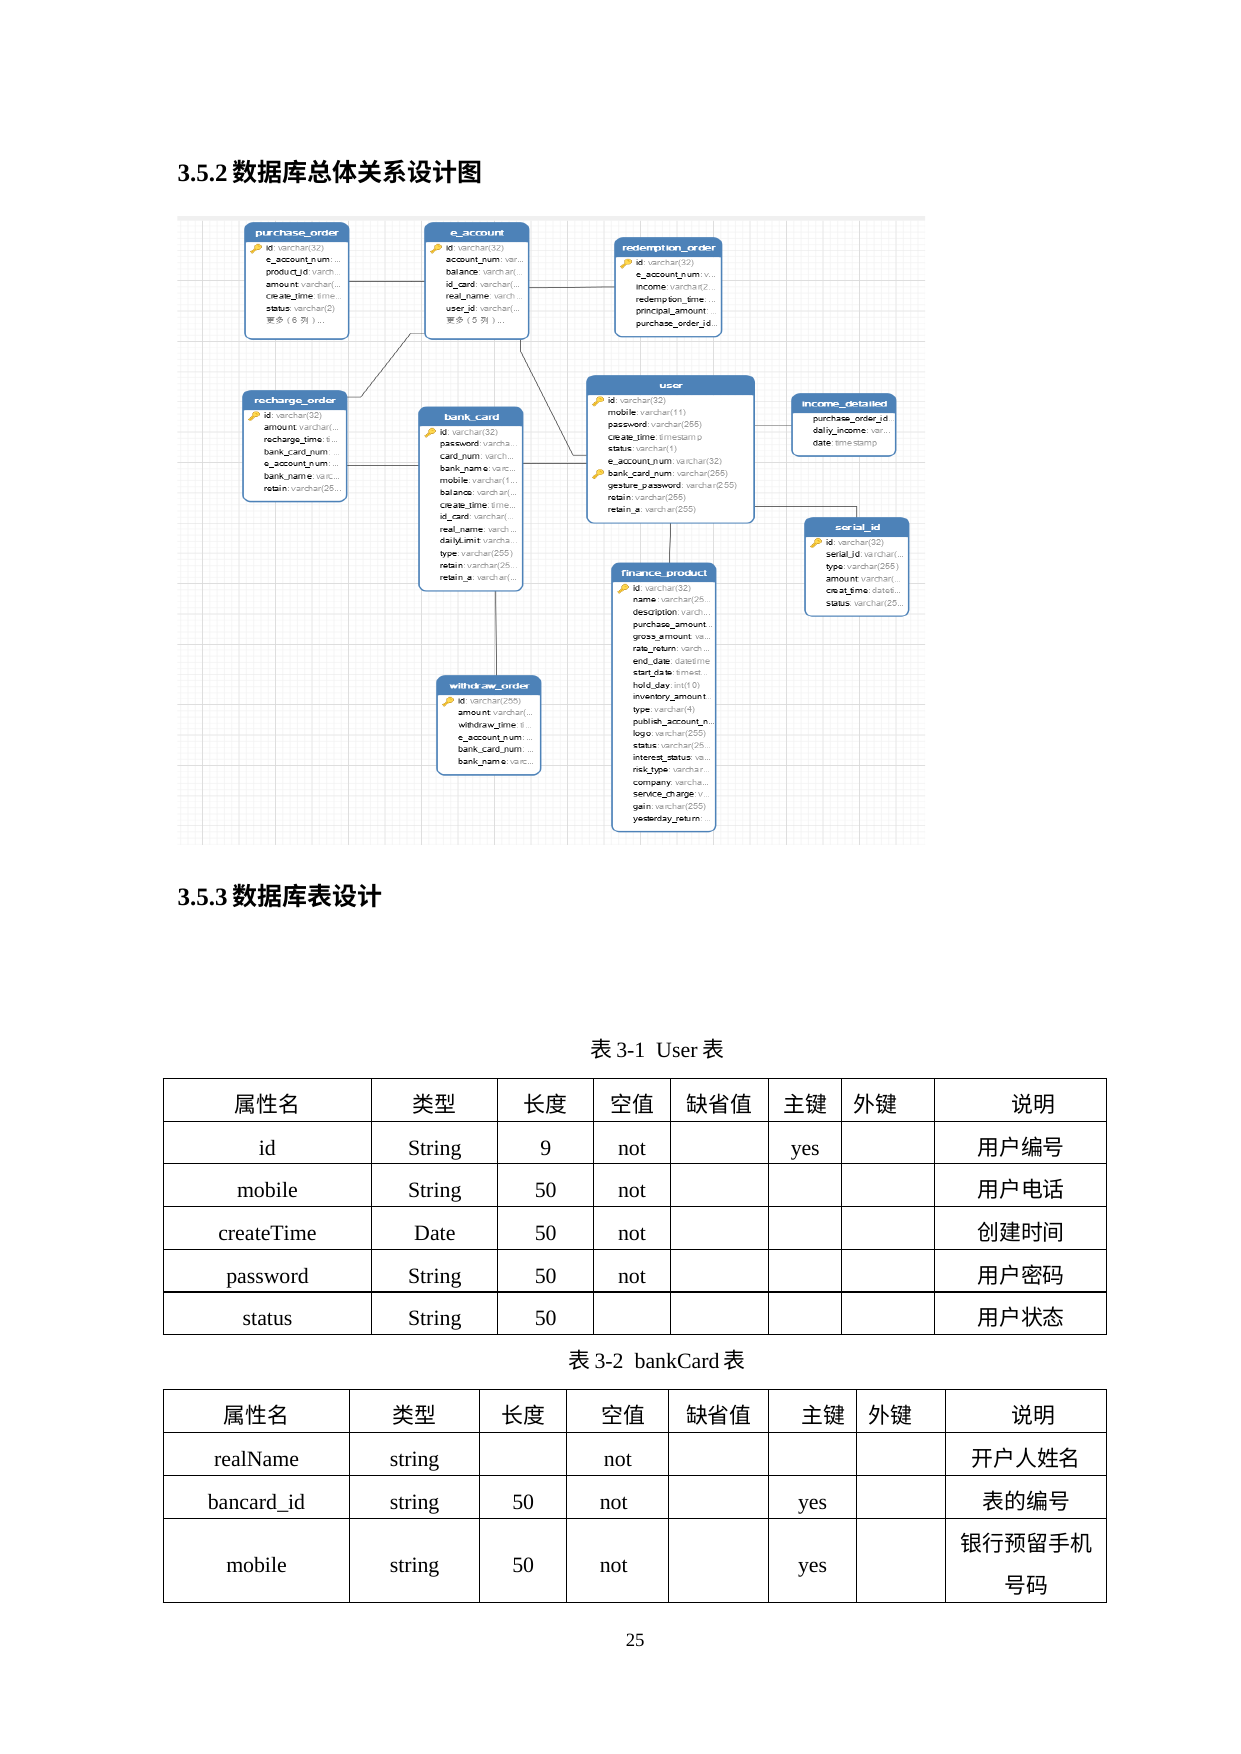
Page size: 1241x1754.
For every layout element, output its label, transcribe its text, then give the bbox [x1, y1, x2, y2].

table_cell [769, 1207, 841, 1249]
picture [177, 216, 926, 845]
table_cell String [372, 1164, 497, 1206]
table_header 属性名 [164, 1079, 371, 1121]
table_cell String [372, 1122, 497, 1163]
table_cell [669, 1433, 768, 1475]
table_cell not [567, 1476, 668, 1517]
table_header 类型 [350, 1390, 479, 1432]
table_cell 创建时间 [935, 1207, 1106, 1249]
table_cell 用户编号 [935, 1122, 1106, 1163]
table_cell [671, 1207, 768, 1249]
table_header 缺省值 [669, 1390, 768, 1432]
table_cell [842, 1207, 934, 1249]
table_cell id [164, 1122, 371, 1163]
table_cell mobile [164, 1164, 371, 1206]
table_cell 表的编号 [946, 1476, 1106, 1517]
table_cell not [594, 1207, 670, 1249]
table_cell 用户密码 [935, 1250, 1106, 1291]
text 表3-2 bankCard表 [177, 1335, 1093, 1377]
table_cell yes [769, 1476, 856, 1517]
table_cell [857, 1519, 945, 1602]
table_cell 用户电话 [935, 1164, 1106, 1206]
table_cell not [567, 1433, 668, 1475]
table_cell [842, 1293, 934, 1334]
table_cell not [594, 1122, 670, 1163]
table_cell 开户人姓名 [946, 1433, 1106, 1475]
table_cell [769, 1164, 841, 1206]
table_cell [857, 1476, 945, 1517]
table_header 空值 [567, 1390, 668, 1432]
table_cell [842, 1122, 934, 1163]
table_header 属性名 [164, 1390, 349, 1432]
table_cell 50 [498, 1293, 593, 1334]
table_cell yes [769, 1519, 856, 1602]
table_header 主键 [769, 1390, 856, 1432]
table_cell 用户状态 [935, 1293, 1106, 1334]
table_cell [769, 1433, 856, 1475]
text 表3-1 User表 [177, 1024, 1093, 1065]
table_header 类型 [372, 1079, 497, 1121]
table_cell [671, 1293, 768, 1334]
table_cell not [567, 1519, 668, 1602]
table_header 缺省值 [671, 1079, 768, 1121]
table_cell [671, 1250, 768, 1291]
table_header 外键 [842, 1079, 934, 1121]
table_cell [769, 1250, 841, 1291]
table_cell String [372, 1250, 497, 1291]
table_cell String [372, 1293, 497, 1334]
table_header 长度 [480, 1390, 566, 1432]
table_cell yes [769, 1122, 841, 1163]
table_cell [594, 1293, 670, 1334]
table_cell Date [372, 1207, 497, 1249]
text 3.5.2数据库总体关系设计图 [177, 148, 1093, 189]
table_cell [671, 1122, 768, 1163]
table_cell string [350, 1476, 479, 1517]
table_cell string [350, 1519, 479, 1602]
table_cell 50 [480, 1519, 566, 1602]
table_cell bancard_id [164, 1476, 349, 1517]
table_cell 9 [498, 1122, 593, 1163]
table_header 主键 [769, 1079, 841, 1121]
table_cell [480, 1433, 566, 1475]
table_header 长度 [498, 1079, 593, 1121]
table_cell [669, 1476, 768, 1517]
table_cell realName [164, 1433, 349, 1475]
table_cell string [350, 1433, 479, 1475]
table_cell [769, 1293, 841, 1334]
text 3.5.3数据库表设计 [177, 872, 1093, 913]
table_header 外键 [857, 1390, 945, 1432]
table_header 空值 [594, 1079, 670, 1121]
table_cell [857, 1433, 945, 1475]
table_cell [671, 1164, 768, 1206]
table_cell not [594, 1250, 670, 1291]
table_cell 50 [498, 1164, 593, 1206]
table_header 说明 [935, 1079, 1106, 1121]
table_cell 银行预留手机号码 [946, 1519, 1106, 1602]
table_cell 50 [480, 1476, 566, 1517]
table_cell mobile [164, 1519, 349, 1602]
table_cell status [164, 1293, 371, 1334]
table_cell [669, 1519, 768, 1602]
table_cell not [594, 1164, 670, 1206]
table_cell 50 [498, 1207, 593, 1249]
table_cell [842, 1250, 934, 1291]
table_cell createTime [164, 1207, 371, 1249]
table_cell [842, 1164, 934, 1206]
table_header 说明 [946, 1390, 1106, 1432]
table_cell password [164, 1250, 371, 1291]
table_cell 50 [498, 1250, 593, 1291]
